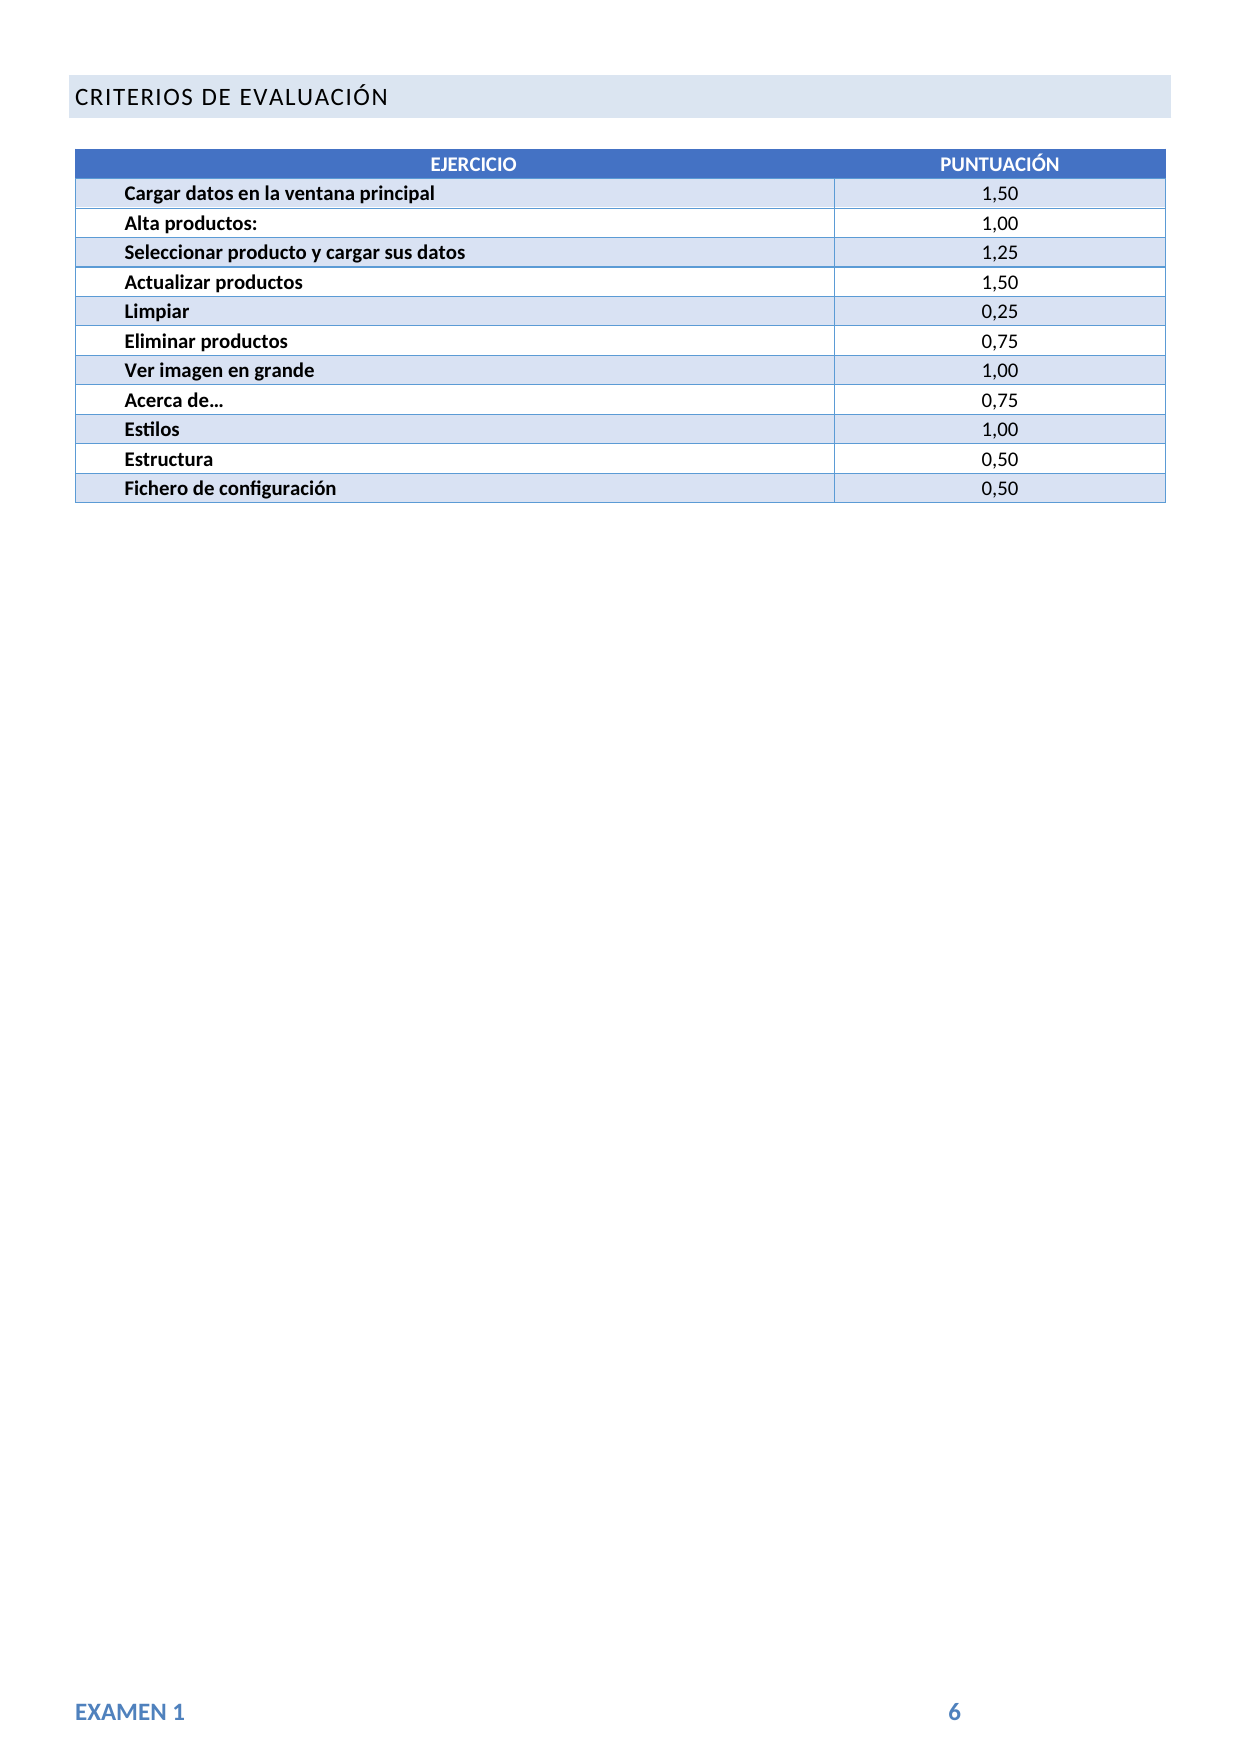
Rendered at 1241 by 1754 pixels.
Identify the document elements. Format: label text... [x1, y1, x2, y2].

table_cell 0,75 [835, 326, 1165, 355]
table_cell 1,00 [835, 209, 1165, 237]
table_cell 0,75 [835, 385, 1165, 414]
table_cell 1,00 [835, 415, 1165, 443]
table_cell Estilos [76, 415, 834, 443]
table_cell Seleccionar producto y cargar sus datos [76, 238, 834, 266]
table_cell 1,50 [835, 179, 1165, 207]
table_cell Actualizar productos [76, 268, 834, 296]
table_cell Fichero de configuración [76, 474, 834, 502]
table_header EJERCICIO [76, 150, 834, 178]
table_cell Eliminar productos [76, 326, 834, 355]
table_cell 1,25 [835, 238, 1165, 266]
table_cell 1,50 [835, 268, 1165, 296]
subtitle CRITERIOS DE EVALUACIÓN [75, 81, 1165, 112]
table_cell 0,50 [835, 474, 1165, 502]
table_cell Alta productos: [76, 209, 834, 237]
table_cell Estructura [76, 444, 834, 473]
table_cell 0,50 [835, 444, 1165, 473]
table_cell 1,00 [835, 356, 1165, 384]
table_header PUNTUACIÓN [835, 150, 1165, 178]
table_cell Ver imagen en grande [76, 356, 834, 384]
table_cell Limpiar [76, 297, 834, 325]
table_cell 0,25 [835, 297, 1165, 325]
table_cell Cargar datos en la ventana principal [76, 179, 834, 207]
table_cell Acerca de… [76, 385, 834, 414]
